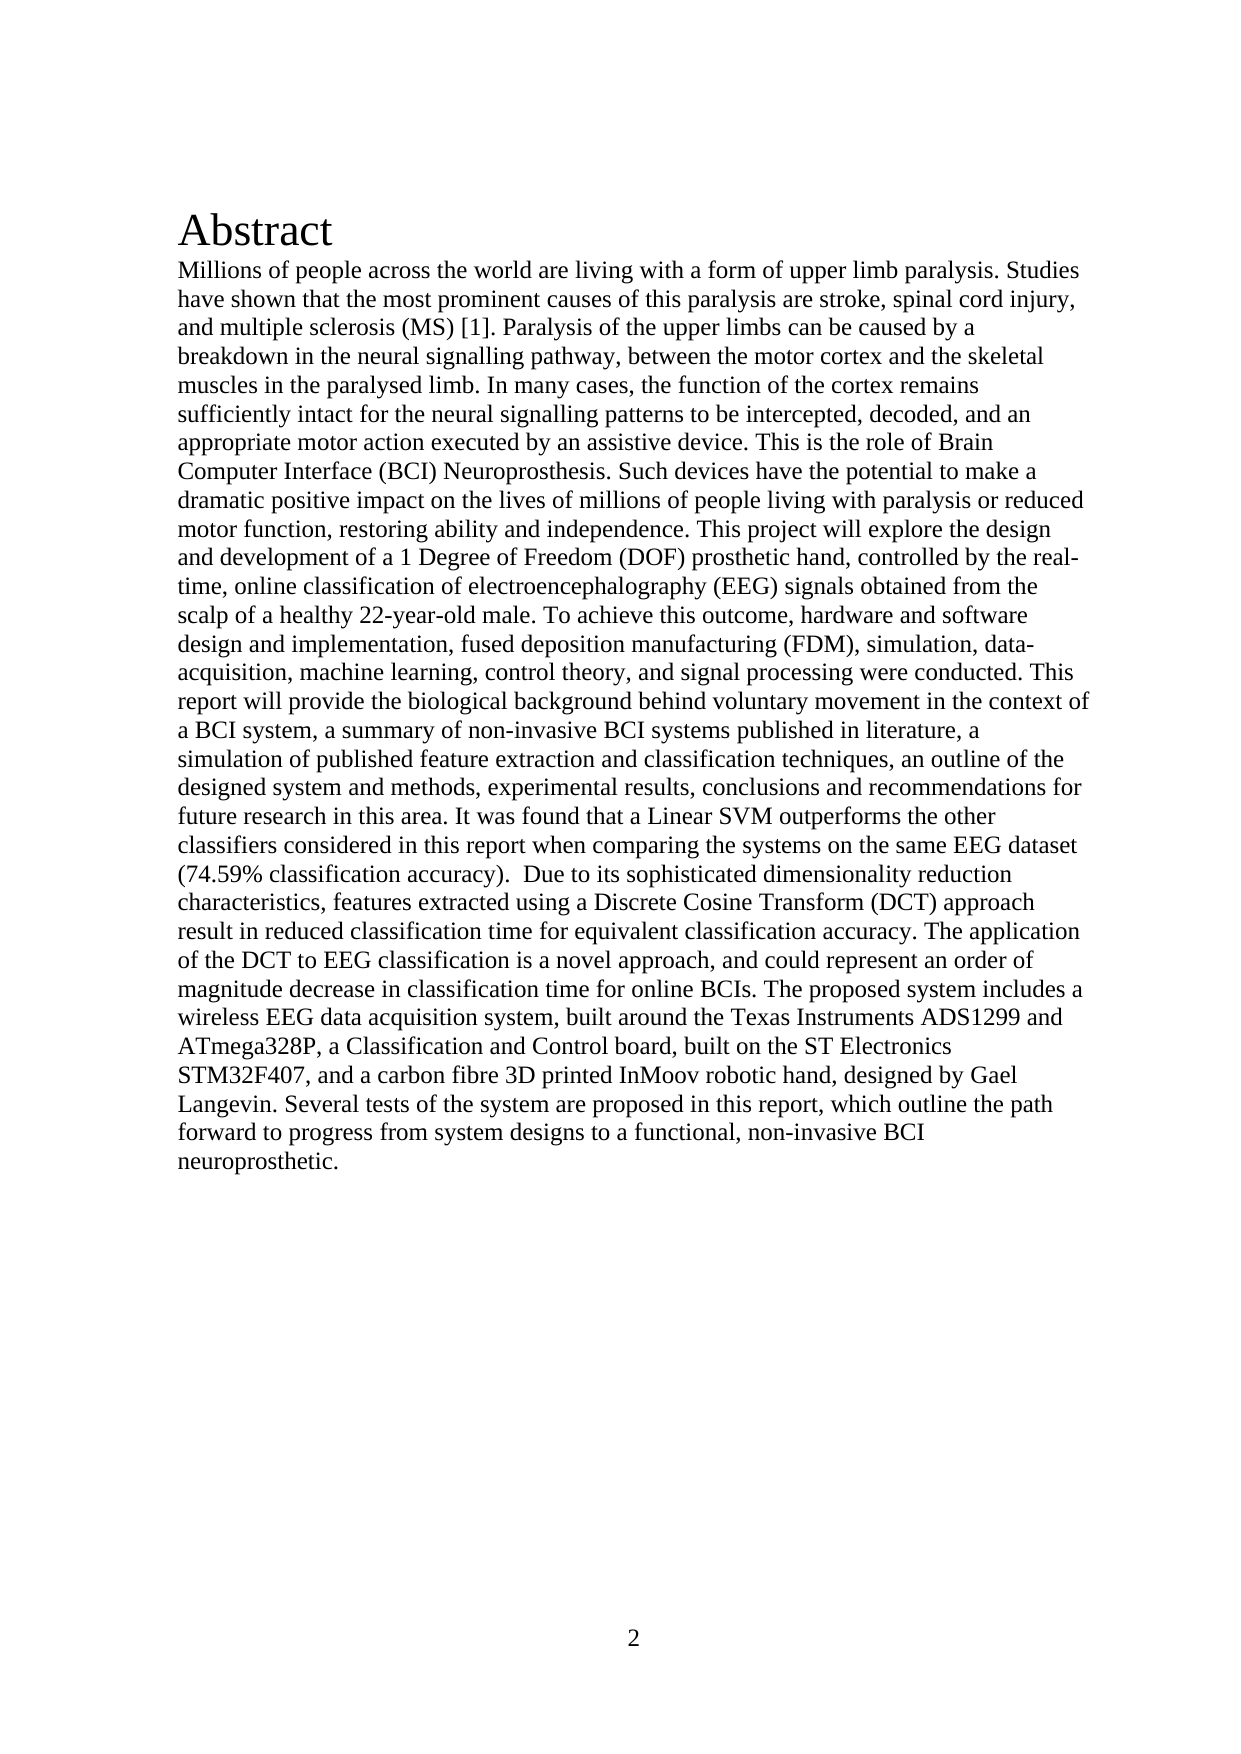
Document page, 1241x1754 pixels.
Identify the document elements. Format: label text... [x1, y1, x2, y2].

subtitle Abstract [177, 202, 1090, 255]
text Millions of people across the world are living with a form of upper limb paralysis. Studies have shown that the most prominent causes of this paralysis are stroke, spinal cord injury, and multiple sclerosis (MS) [1]. Paralysis of the upper limbs can be caused by a breakdown in the neural signalling pathway, between the motor cortex and the skeletal muscles in the paralysed limb. In many cases, the function of the cortex remains sufficiently intact for the neural signalling patterns to be intercepted, decoded, and an appropriate motor action executed by an assistive device. This is the role of Brain Computer Interface (BCI) Neuroprosthesis. Such devices have the potential to make a dramatic positive impact on the lives of millions of people living with paralysis or reduced motor function, restoring ability and independence. This project will explore the design and development of a 1 Degree of Freedom (DOF) prosthetic hand, controlled by the real-time, online classification of electroencephalography (EEG) signals obtained from the scalp of a healthy 22-year-old male. To achieve this outcome, hardware and software design and implementation, fused deposition manufacturing (FDM), simulation, data-acquisition, machine learning, control theory, and signal processing were conducted. This report will provide the biological background behind voluntary movement in the context of a BCI system, a summary of non-invasive BCI systems published in literature, a simulation of published feature extraction and classification techniques, an outline of the designed system and methods, experimental results, conclusions and recommendations for future research in this area. It was found that a Linear SVM outperforms the other classifiers considered in this report when comparing the systems on the same EEG dataset (74.59% classification accuracy). Due to its sophisticated dimensionality reduction characteristics, features extracted using a Discrete Cosine Transform (DCT) approach result in reduced classification time for equivalent classification accuracy. The application of the DCT to EEG classification is a novel approach, and could represent an order of magnitude decrease in classification time for online BCIs. The proposed system includes a wireless EEG data acquisition system, built around the Texas Instruments ADS1299 and ATmega328P, a Classification and Control board, built on the ST Electronics STM32F407, and a carbon fibre 3D printed InMoov robotic hand, designed by Gael Langevin. Several tests of the system are proposed in this report, which outline the path forward to progress from system designs to a functional, non-invasive BCI neuroprosthetic. [177, 255, 1090, 1175]
